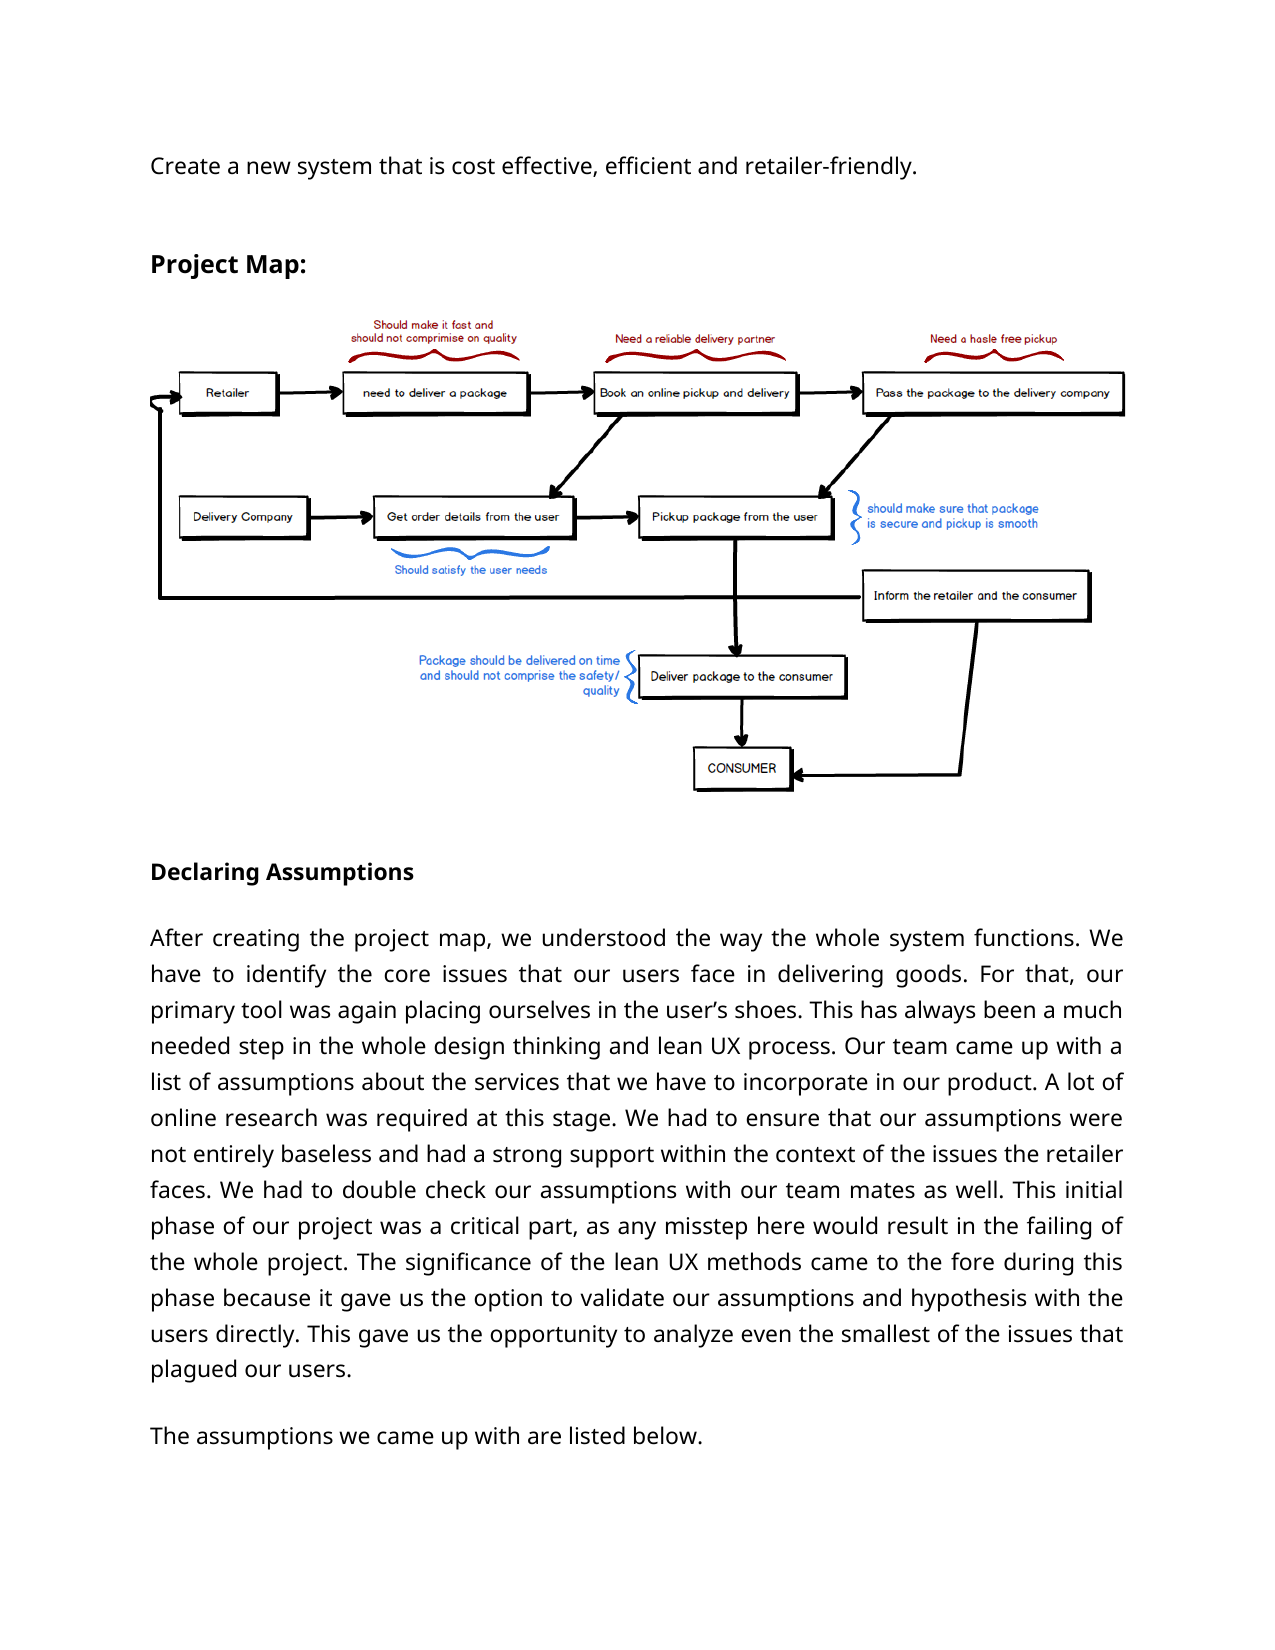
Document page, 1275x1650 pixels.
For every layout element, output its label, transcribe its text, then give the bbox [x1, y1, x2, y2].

text Declaring Assumptions [150, 856, 1125, 887]
picture [150, 285, 1125, 792]
text Project Map: [150, 246, 1125, 280]
text After creating the project map, we understood the way the whole system functions. We have to identify the core issues that our users face in delivering goods. For that, our primary tool was again placing ourselves in the user’s shoes. This has always been a much needed step in the whole design thinking and lean UX process. Our team came up with a list of assumptions about the services that we have to incorporate in our product. A lot of online research was required at this stage. We had to ensure that our assumptions were not entirely baseless and had a strong support within the context of the issues the retailer faces. We had to double check our assumptions with our team mates as well. This initial phase of our project was a critical part, as any misstep here would result in the failing of the whole project. The significance of the lean UX methods came to the fore during this phase because it gave us the option to validate our assumptions and hypothesis with the users directly. This gave us the opportunity to analyze even the smallest of the issues that plagued our users. [150, 922, 1125, 1385]
text The assumptions we came up with are listed below. [150, 1419, 1125, 1451]
text Create a new system that is cost effective, efficient and retailer-friendly. [150, 150, 1125, 181]
